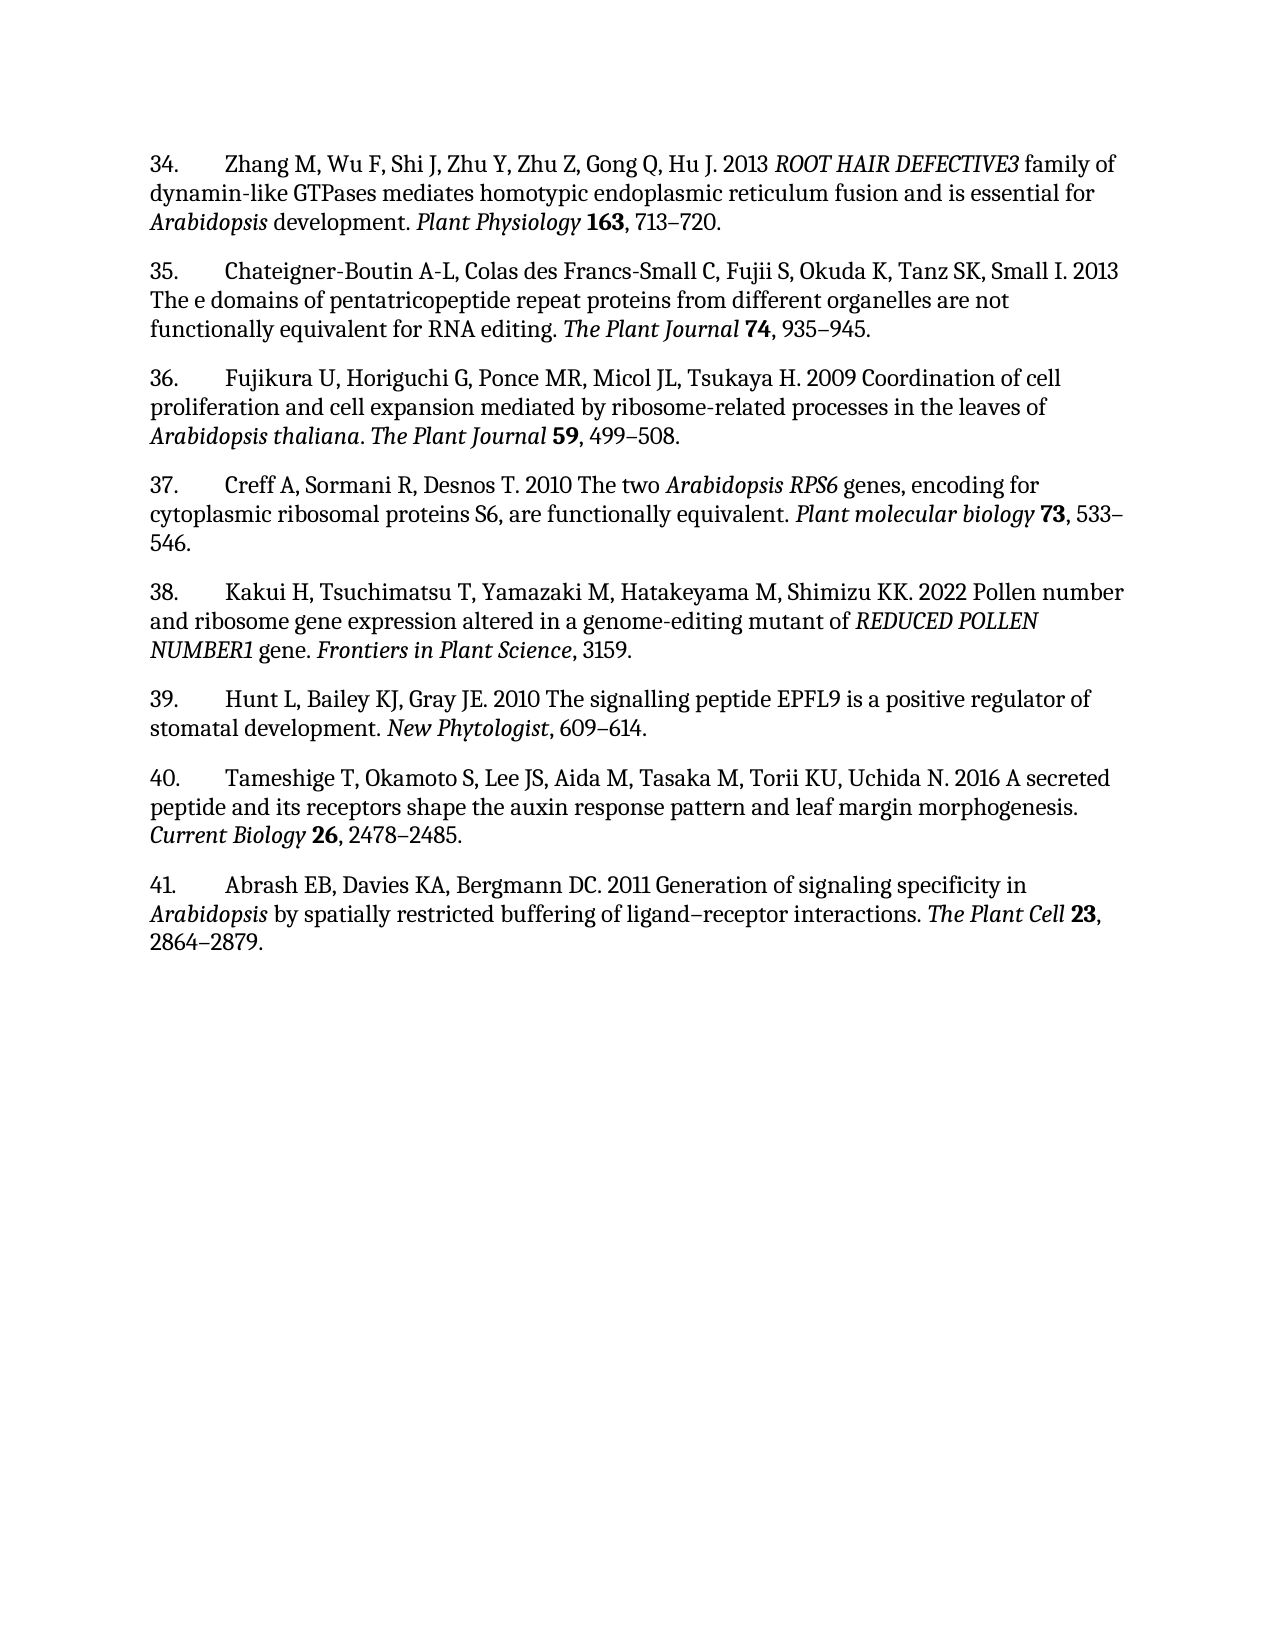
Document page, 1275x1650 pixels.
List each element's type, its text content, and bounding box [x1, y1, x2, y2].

text 40. Tameshige T, Okamoto S, Lee JS, Aida M, Tasaka M, Torii KU, Uchida N. 2016 A secreted peptide and its receptors shape the auxin response pattern and leaf margin morphogenesis. Current Biology 26, 2478–2485. [150, 764, 1125, 850]
text 41. Abrash EB, Davies KA, Bergmann DC. 2011 Generation of signaling specificity in Arabidopsis by spatially restricted buffering of ligand–receptor interactions. The Plant Cell 23, 2864–2879. [150, 871, 1125, 957]
text 36. Fujikura U, Horiguchi G, Ponce MR, Micol JL, Tsukaya H. 2009 Coordination of cell proliferation and cell expansion mediated by ribosome-related processes in the leaves of Arabidopsis thaliana. The Plant Journal 59, 499–508. [150, 364, 1125, 450]
text 34. Zhang M, Wu F, Shi J, Zhu Y, Zhu Z, Gong Q, Hu J. 2013 ROOT HAIR DEFECTIVE3 family of dynamin-like GTPases mediates homotypic endoplasmic reticulum fusion and is essential for Arabidopsis development. Plant Physiology 163, 713–720. [150, 150, 1125, 236]
text 39. Hunt L, Bailey KJ, Gray JE. 2010 The signalling peptide EPFL9 is a positive regulator of stomatal development. New Phytologist, 609–614. [150, 685, 1125, 743]
text 38. Kakui H, Tsuchimatsu T, Yamazaki M, Hatakeyama M, Shimizu KK. 2022 Pollen number and ribosome gene expression altered in a genome-editing mutant of REDUCED POLLEN NUMBER1 gene. Frontiers in Plant Science, 3159. [150, 578, 1125, 664]
text 35. Chateigner-Boutin A-L, Colas des Francs-Small C, Fujii S, Okuda K, Tanz SK, Small I. 2013 The e domains of pentatricopeptide repeat proteins from different organelles are not functionally equivalent for RNA editing. The Plant Journal 74, 935–945. [150, 257, 1125, 343]
text 37. Creff A, Sormani R, Desnos T. 2010 The two Arabidopsis RPS6 genes, encoding for cytoplasmic ribosomal proteins S6, are functionally equivalent. Plant molecular biology 73, 533–546. [150, 471, 1125, 557]
